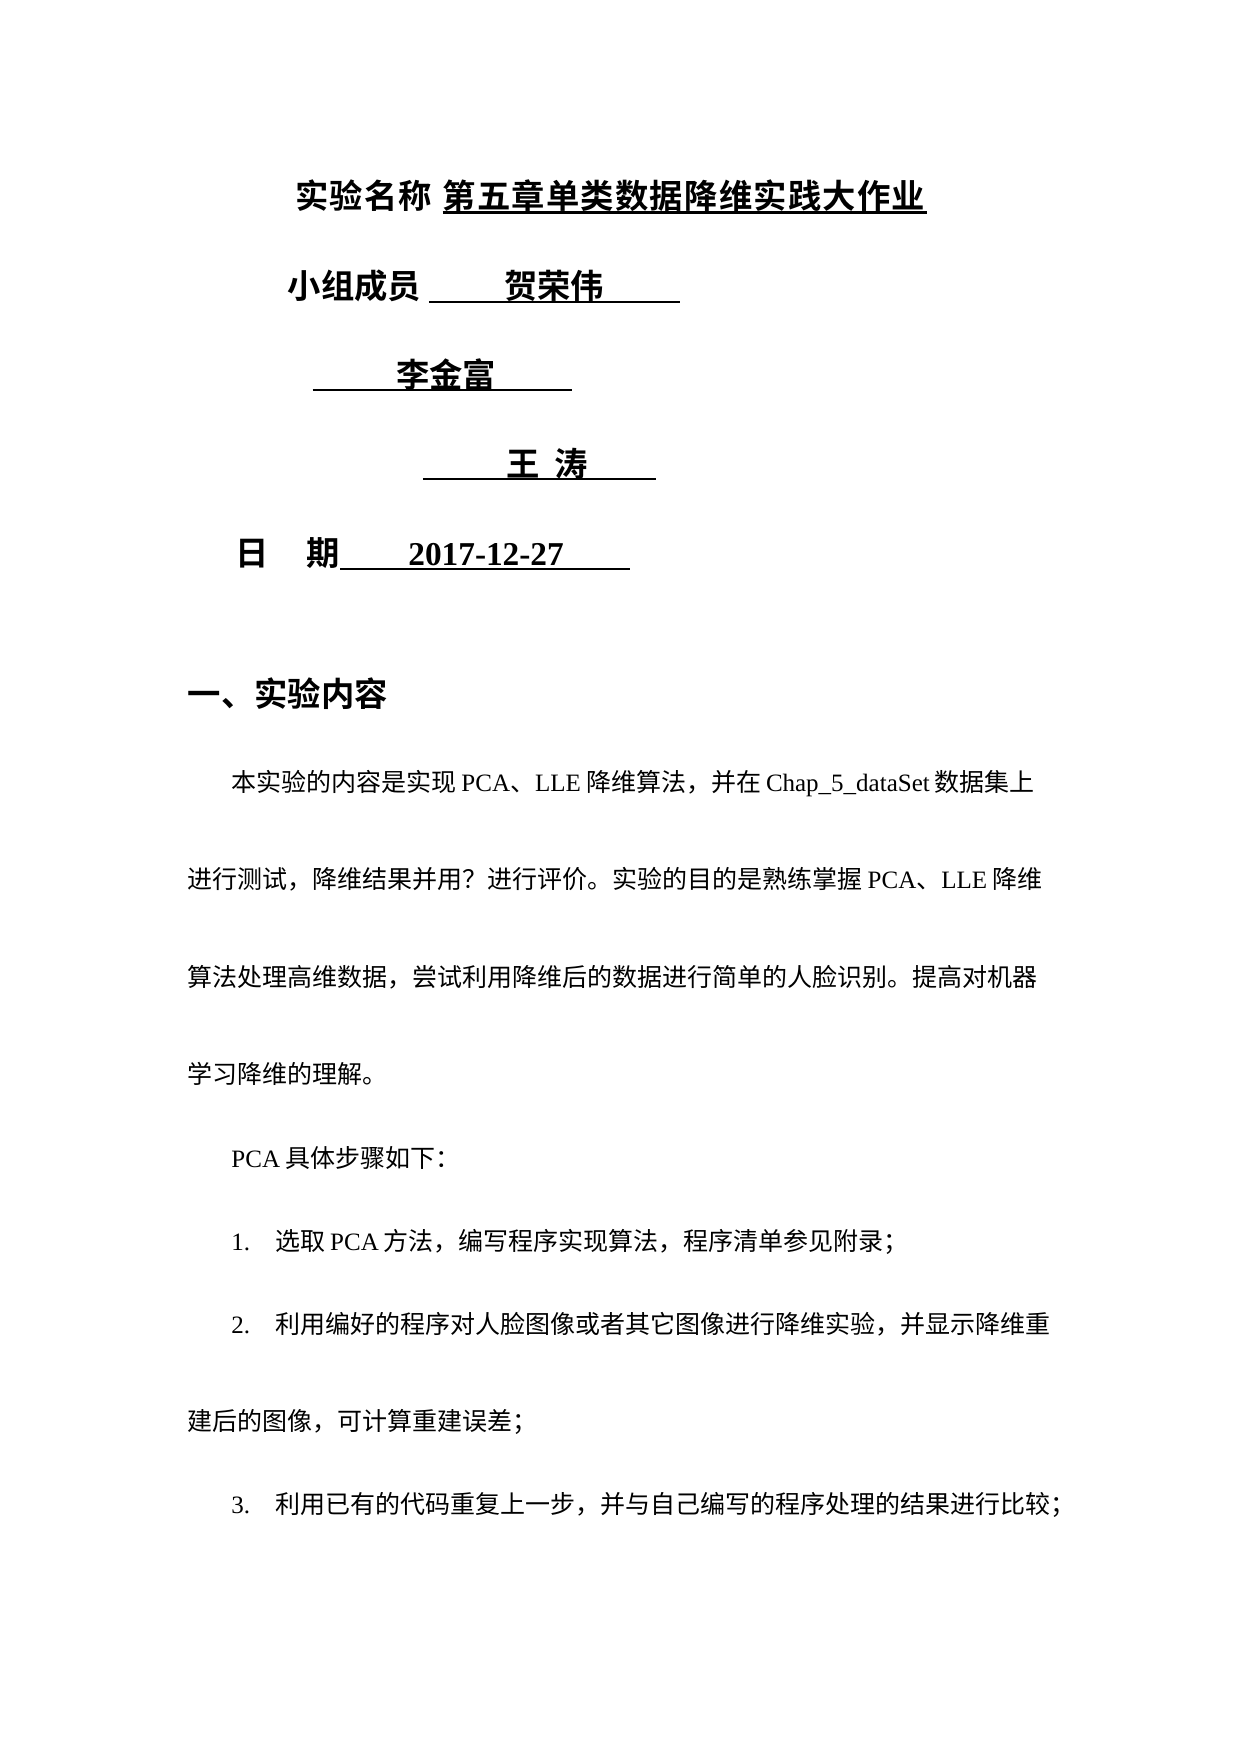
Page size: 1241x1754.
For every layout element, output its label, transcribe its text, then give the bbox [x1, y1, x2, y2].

text 日 期 2017-12-27 [187, 518, 1053, 583]
text PCA具体步骤如下： [187, 1124, 1053, 1189]
text 小组成员 贺荣伟 [187, 251, 1054, 316]
list 实验内容 [187, 659, 1053, 724]
list 利用已有的代码重复上一步，并与自己编写的程序处理的结果进行比较； [187, 1471, 1053, 1536]
list 利用编好的程序对人脸图像或者其它图像进行降维实验，并显示降维重建后的图像，可计算重建误差； [187, 1290, 1053, 1452]
text 李金富 [187, 340, 1053, 405]
text 本实验的内容是实现PCA、LLE降维算法，并在Chap_5_dataSet数据集上进行测试，降维结果并用？进行评价。实验的目的是熟练掌握PCA、LLE降维算法处理高维数据，尝试利用降维后的数据进行简单的人脸识别。提高对机器学习降维的理解。 [187, 748, 1053, 1106]
text 王 涛 [231, 429, 1053, 494]
list 选取PCA方法，编写程序实现算法，程序清单参见附录； [187, 1207, 1053, 1272]
text 实验名称 第五章单类数据降维实践大作业 [187, 162, 1054, 227]
